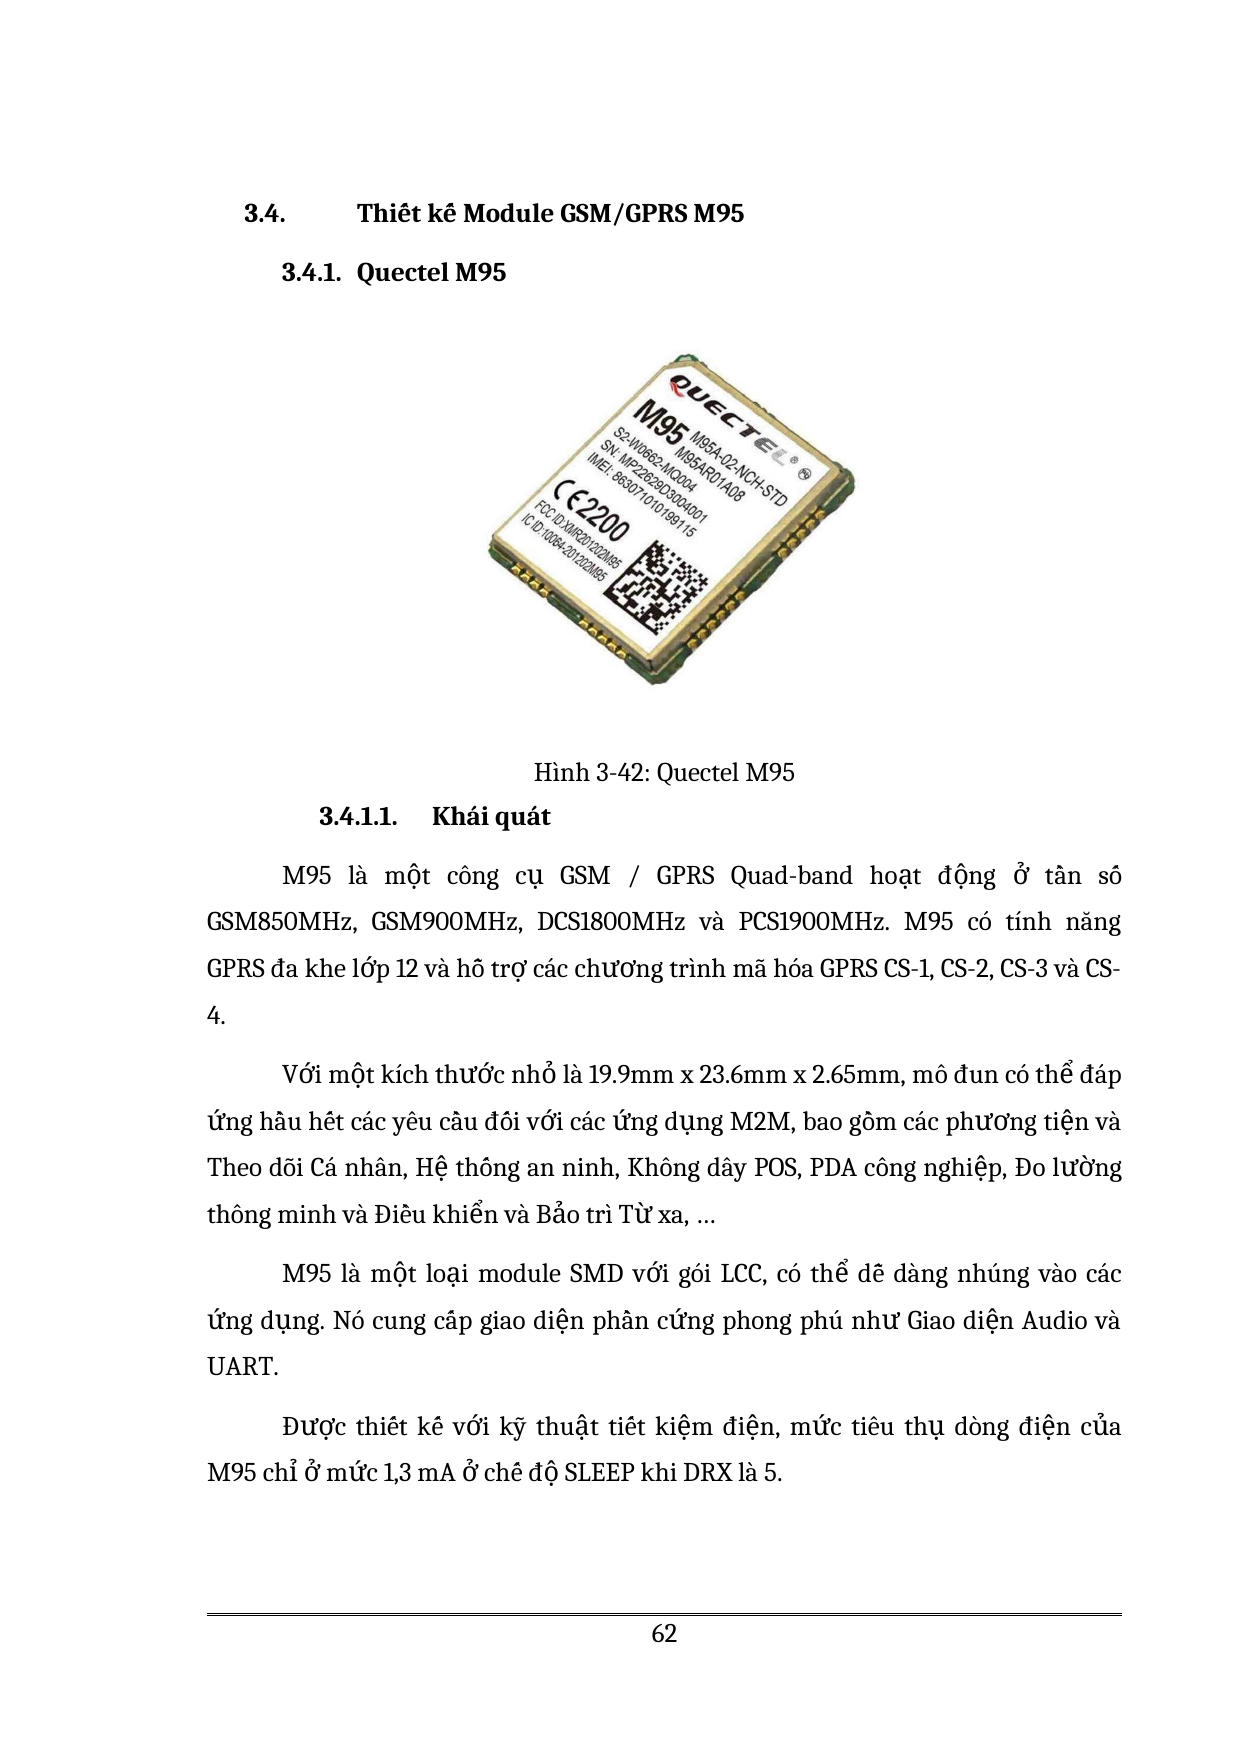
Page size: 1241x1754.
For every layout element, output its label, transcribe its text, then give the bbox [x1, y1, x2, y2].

text Với một kích thước nhỏ là 19.9mm x 23.6mm x 2.65mm, mô đun có thể đáp ứng hầu hết các yêu cầu đối với các ứng dụng M2M, bao gồm các phương tiện và Theo dõi Cá nhân, Hệ thống an ninh, Không dây POS, PDA công nghiệp, Đo lường thông minh và Điều khiển và Bảo trì Từ xa, … [207, 1059, 1122, 1230]
subtitle Khái quát [319, 801, 1122, 832]
text M95 là một loại module SMD với gói LCC, có thể dễ dàng nhúng vào các ứng dụng. Nó cung cấp giao diện phần cứng phong phú như Giao diện Audio và UART. [207, 1258, 1122, 1382]
text M95 là một công cụ GSM / GPRS Quad-band hoạt động ở tần số GSM850MHz, GSM900MHz, DCS1800MHz và PCS1900MHz. M95 có tính năng GPRS đa khe lớp 12 và hỗ trợ các chương trình mã hóa GPRS CS-1, CS-2, CS-3 và CS-4. [207, 860, 1122, 1031]
picture [458, 316, 871, 729]
text Được thiết kế với kỹ thuật tiết kiệm điện, mức tiêu thụ dòng điện của M95 chỉ ở mức 1,3 mA ở chế độ SLEEP khi DRX là 5. [207, 1411, 1122, 1488]
subtitle Quectel M95 [282, 257, 1122, 288]
subtitle Thiết kế Module GSM/GPRS M95 [244, 198, 1122, 229]
